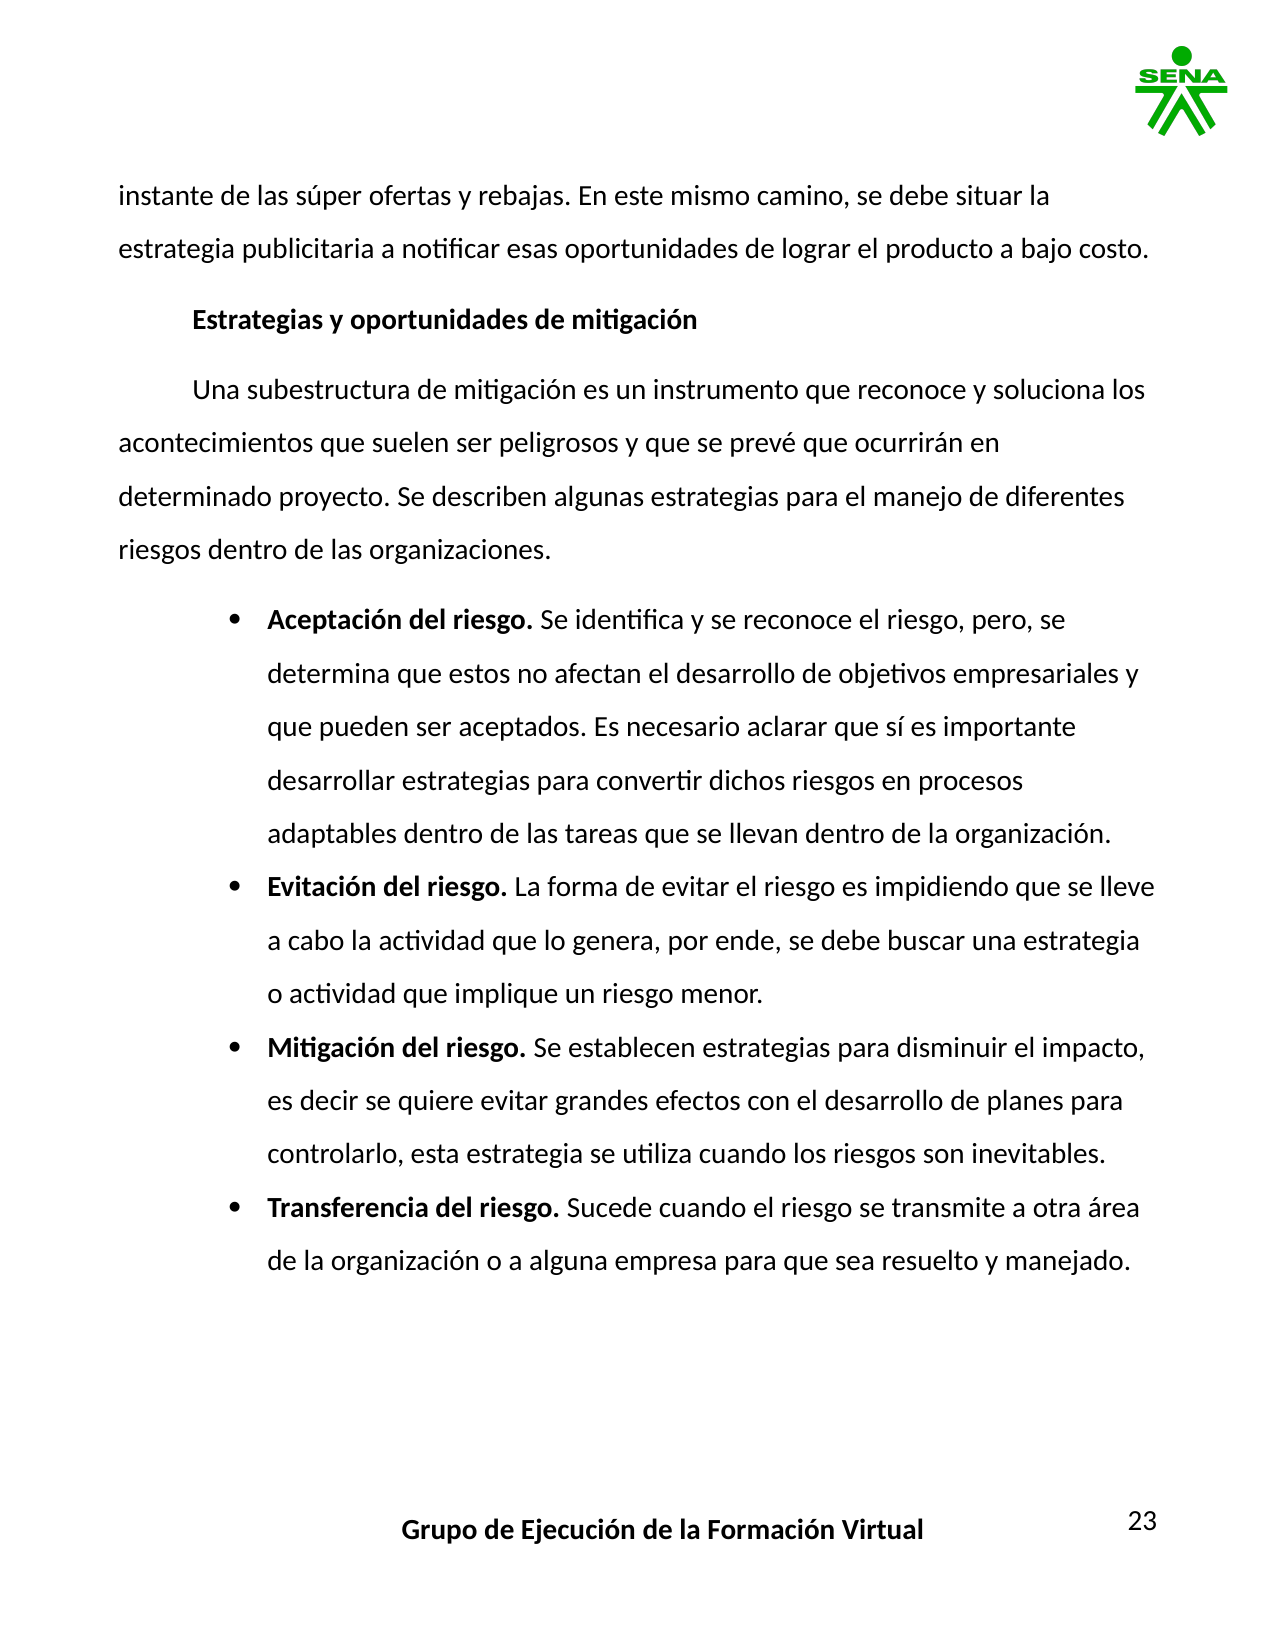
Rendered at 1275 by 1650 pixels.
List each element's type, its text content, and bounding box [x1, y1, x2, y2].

list Evitación del riesgo. La forma de evitar el riesgo es impidiendo que se lleve a cabo la actividad que lo genera, por ende, se debe buscar una estrategia o actividad que implique un riesgo menor. [229, 868, 1157, 1011]
text Una subestructura de mitigación es un instrumento que reconoce y soluciona los acontecimientos que suelen ser peligrosos y que se prevé que ocurrirán en determinado proyecto. Se describen algunas estrategias para el manejo de diferentes riesgos dentro de las organizaciones. [118, 371, 1157, 567]
list Aceptación del riesgo. Se identifica y se reconoce el riesgo, pero, se determina que estos no afectan el desarrollo de objetivos empresariales y que pueden ser aceptados. Es necesario aclarar que sí es importante desarrollar estrategias para convertir dichos riesgos en procesos adaptables dentro de las tareas que se llevan dentro de la organización. [229, 601, 1157, 851]
picture [1135, 46, 1228, 136]
list Mitigación del riesgo. Se establecen estrategias para disminuir el impacto, es decir se quiere evitar grandes efectos con el desarrollo de planes para controlarlo, esta estrategia se utiliza cuando los riesgos son inevitables. [229, 1029, 1157, 1171]
text Estrategias y oportunidades de mitigación [118, 301, 1157, 336]
list Transferencia del riesgo. Sucede cuando el riesgo se transmite a otra área de la organización o a alguna empresa para que sea resuelto y manejado. [229, 1189, 1157, 1278]
